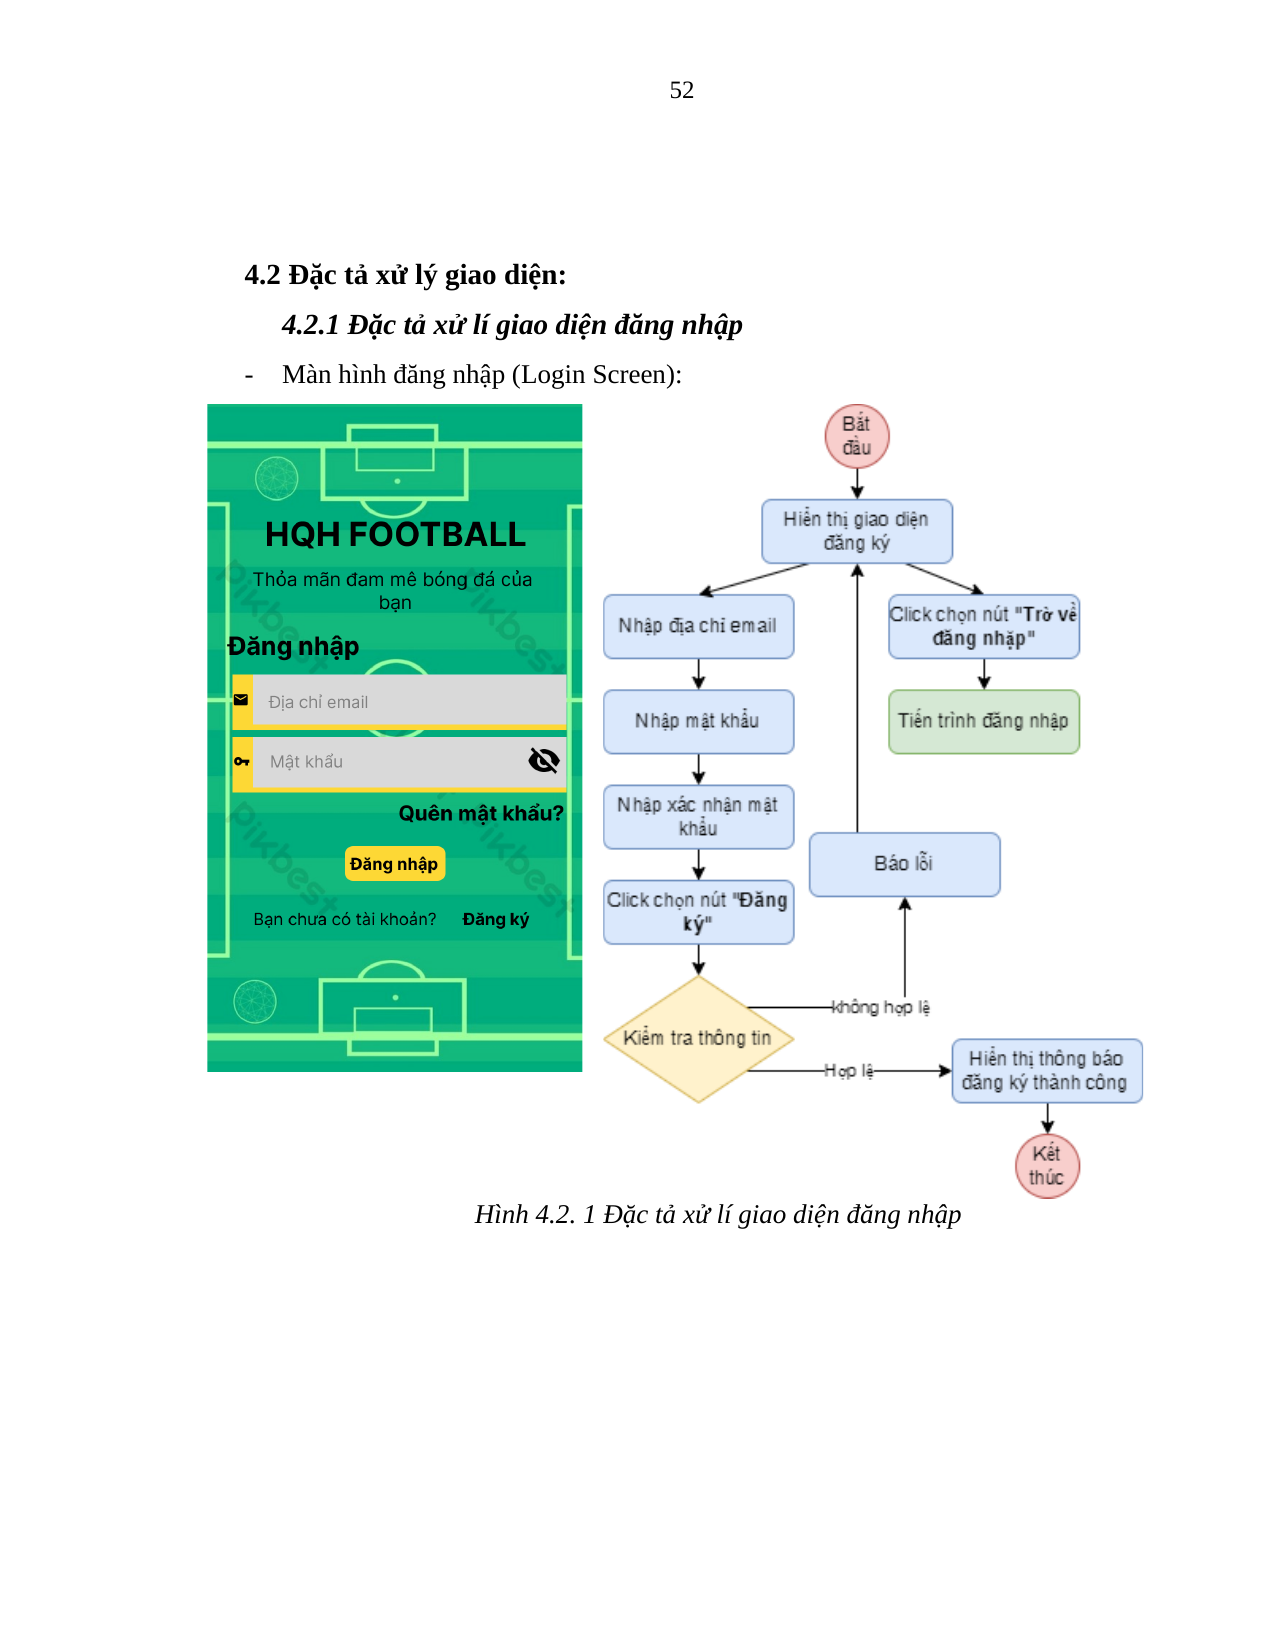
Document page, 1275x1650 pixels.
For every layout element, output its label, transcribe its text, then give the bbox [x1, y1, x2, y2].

picture [207, 404, 583, 1072]
text 4.2 Đặc tả xử lý giao diện: [244, 257, 1157, 291]
list Màn hình đăng nhập (Login Screen): [244, 358, 1157, 389]
picture [603, 404, 1144, 1199]
text 4.2.1 Đặc tả xử lí giao diện đăng nhập [282, 307, 1157, 341]
table_header [207, 404, 603, 1198]
